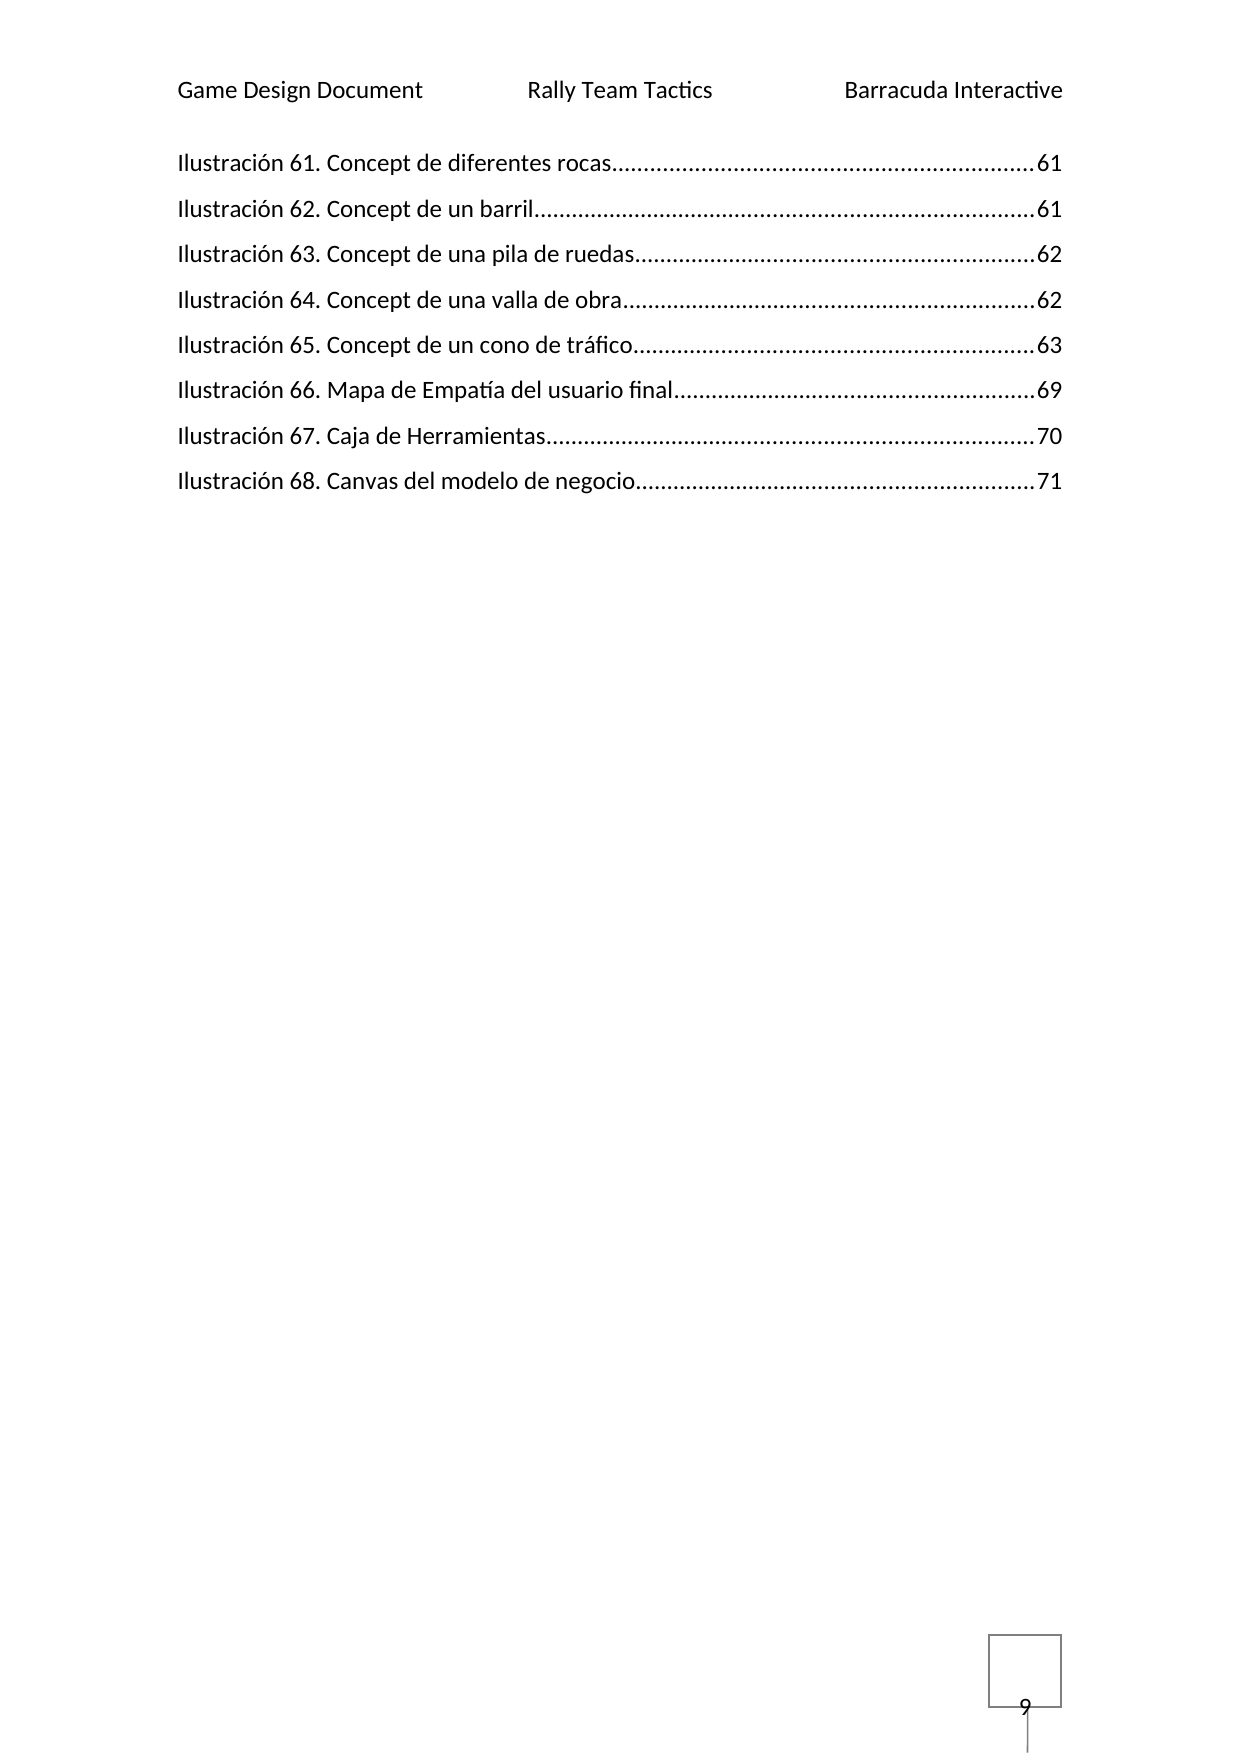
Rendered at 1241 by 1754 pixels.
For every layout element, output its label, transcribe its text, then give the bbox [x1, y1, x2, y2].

text Ilustración 65. Concept de un cono de tráfico 63 [177, 329, 1063, 360]
text Ilustración 66. Mapa de Empatía del usuario final 69 [177, 375, 1063, 405]
text Ilustración 67. Caja de Herramientas 70 [177, 420, 1063, 451]
text Ilustración 63. Concept de una pila de ruedas 62 [177, 238, 1063, 269]
text Ilustración 62. Concept de un barril 61 [177, 193, 1063, 223]
text Ilustración 68. Canvas del modelo de negocio 71 [177, 466, 1063, 496]
text Ilustración 64. Concept de una valla de obra 62 [177, 284, 1063, 314]
text Ilustración 61. Concept de diferentes rocas 61 [177, 148, 1063, 178]
